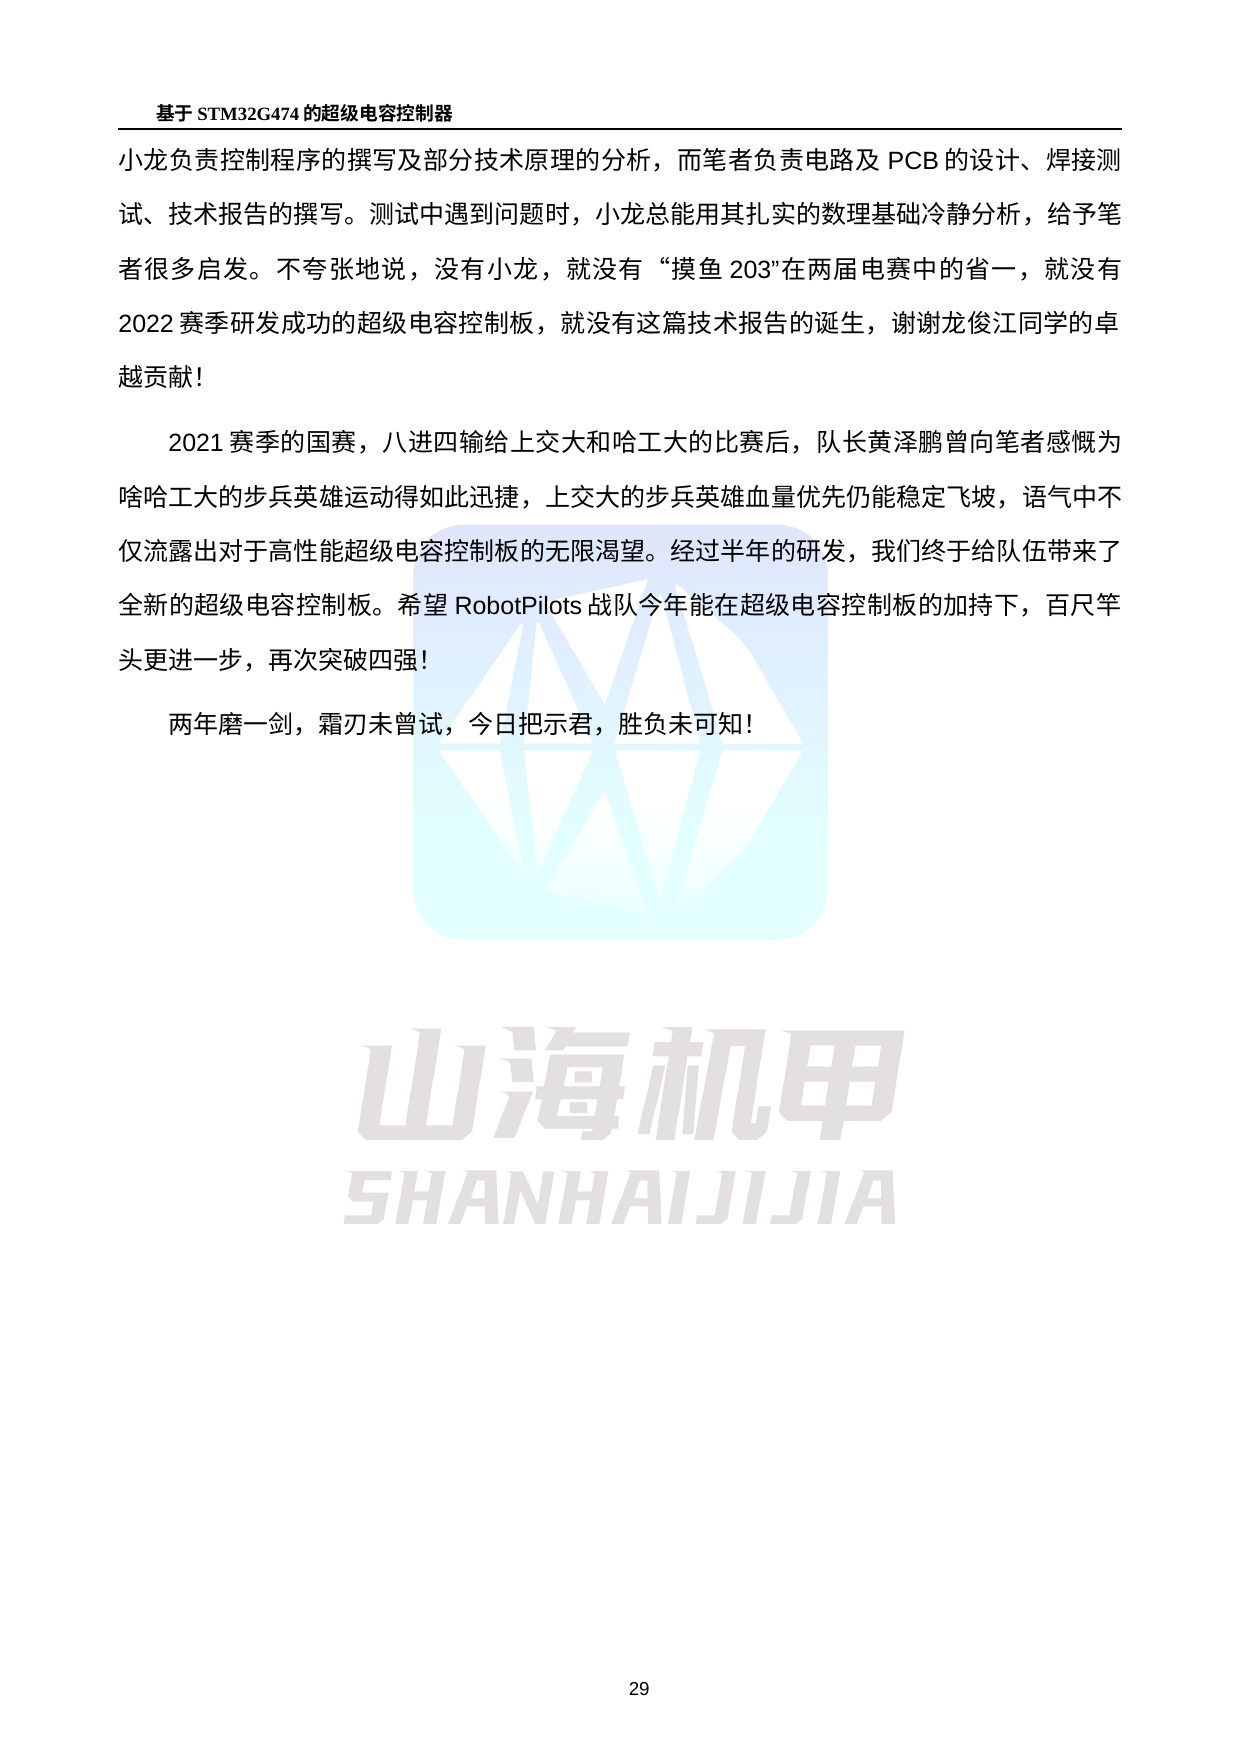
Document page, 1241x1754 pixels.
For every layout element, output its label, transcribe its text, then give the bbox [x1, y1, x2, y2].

text 2021赛季的国赛，八进四输给上交大和哈工大的比赛后，队长黄泽鹏曾向笔者感慨为啥哈工大的步兵英雄运动得如此迅捷，上交大的步兵英雄血量优先仍能稳定飞坡，语气中不仅流露出对于高性能超级电容控制板的无限渴望。经过半年的研发，我们终于给队伍带来了全新的超级电容控制板。希望RobotPilots战队今年能在超级电容控制板的加持下，百尺竿头更进一步，再次突破四强！ [118, 423, 1122, 676]
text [118, 140, 1122, 394]
text 两年磨一剑，霜刃未曾试，今日把示君，胜负未可知！ [118, 705, 1122, 741]
